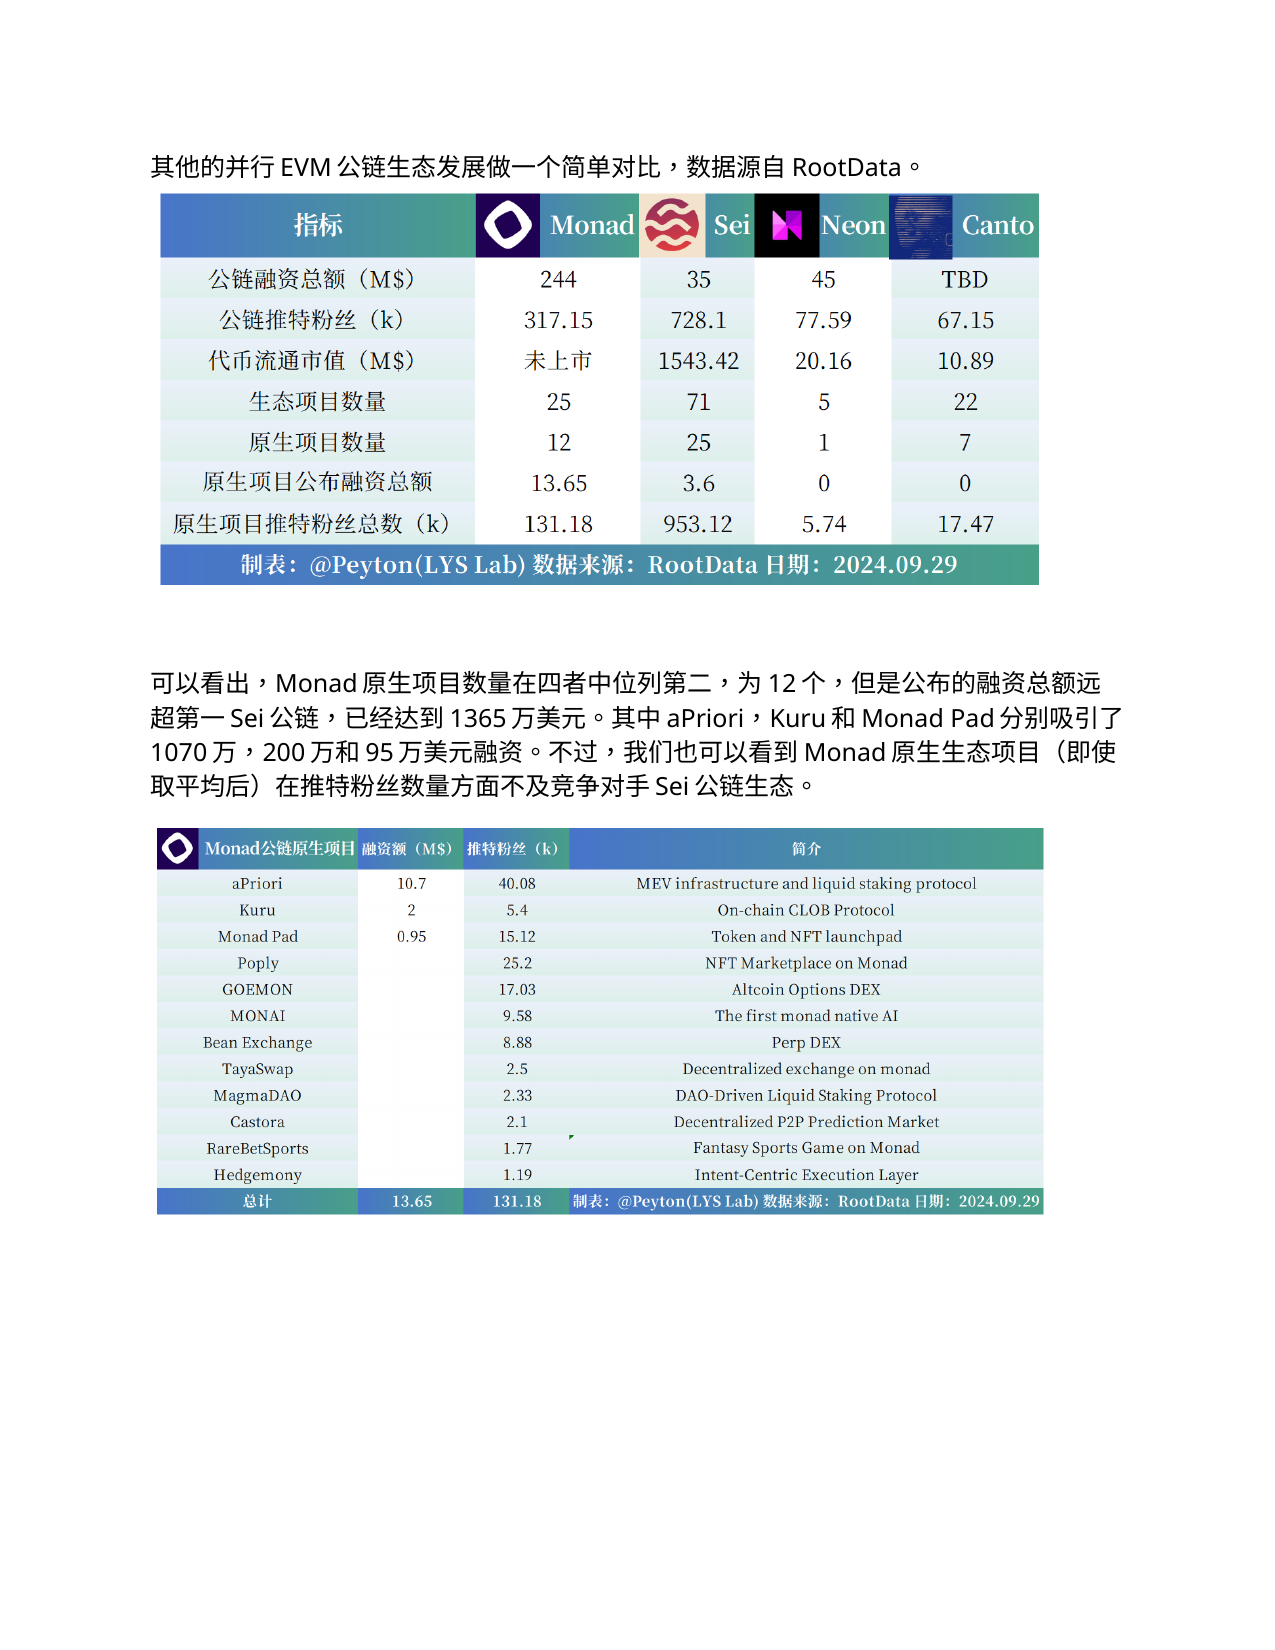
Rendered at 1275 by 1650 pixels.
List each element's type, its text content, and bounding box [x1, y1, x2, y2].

picture [150, 184, 1049, 595]
picture [150, 821, 1050, 1221]
text 可以看出，Monad原生项目数量在四者中位列第二，为12个，但是公布的融资总额远超第一Sei公链，已经达到1365万美元。其中aPriori，Kuru和Monad Pad分别吸引了1070万，200万和95万美元融资。不过，我们也可以看到Monad原生生态项目（即使取平均后）在推特粉丝数量方面不及竞争对手Sei公链生态。 [150, 666, 1125, 802]
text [150, 150, 1125, 594]
